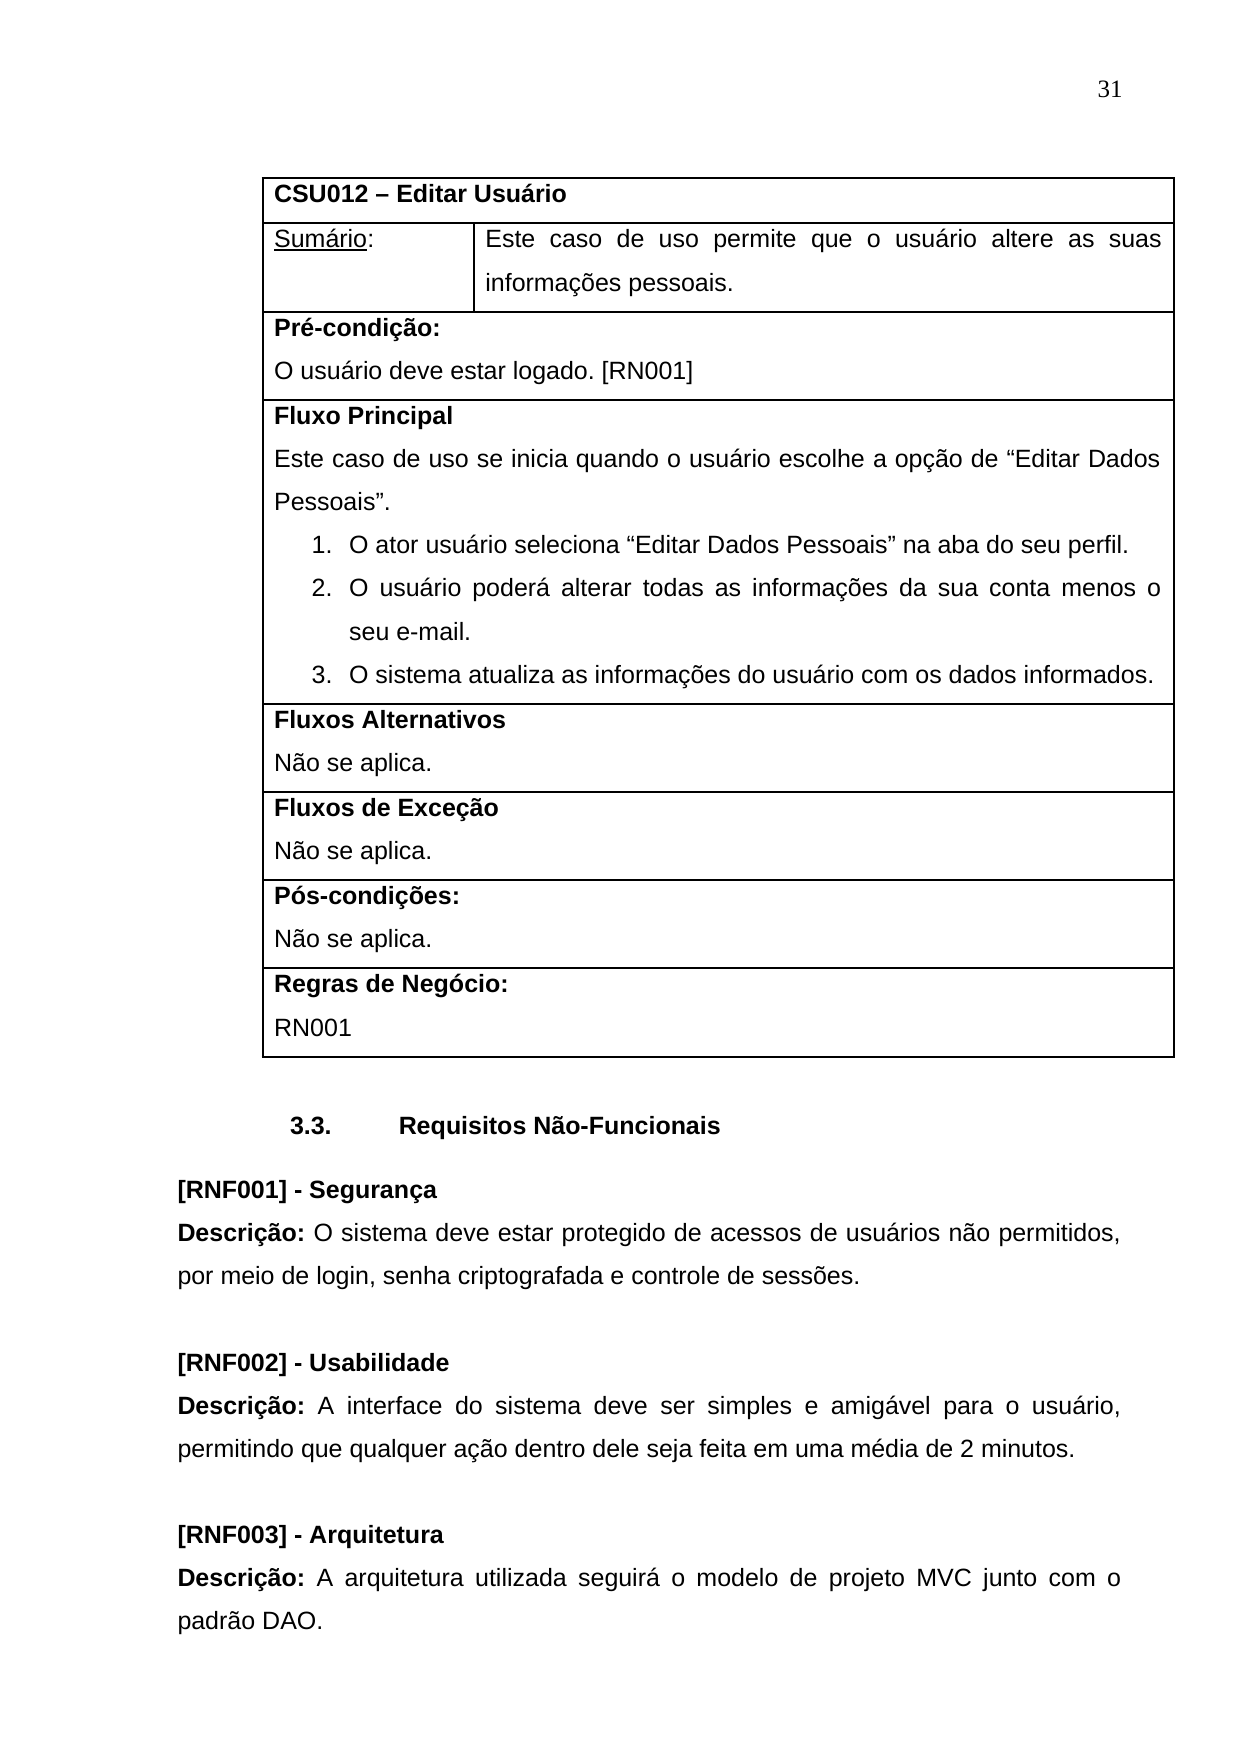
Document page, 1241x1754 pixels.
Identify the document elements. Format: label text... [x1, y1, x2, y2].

subtitle Requisitos Não-Funcionais [290, 1111, 1122, 1140]
table_cell Regras de Negócio: RN001 [264, 969, 1173, 1056]
table_cell Este caso de uso permite que o usuário altere as suas informações pessoais. [475, 224, 1173, 311]
text Descrição: A interface do sistema deve ser simples e amigável para o usuário, permitindo que qualquer ação dentro dele seja feita em uma média de 2 minutos. [177, 1391, 1122, 1463]
table_header CSU012 – Editar Usuário [264, 179, 1173, 222]
table_cell Fluxos Alternativos Não se aplica. [264, 705, 1173, 791]
text [RNF003] - Arquitetura [177, 1520, 1122, 1549]
text [RNF002] - Usabilidade [177, 1348, 1122, 1376]
table_cell Pós-condições: Não se aplica. [264, 881, 1173, 967]
table_cell Fluxo Principal Este caso de uso se inicia quando o usuário escolhe a opção de “Editar Dados Pessoais”. O ator usuário seleciona “Editar Dados Pessoais” na aba do seu perfil. O usuário poderá alterar todas as informações da sua conta menos o seu e-mail. O sistema atualiza as informações do usuário com os dados informados. [264, 401, 1173, 703]
table_cell Fluxos de Exceção Não se aplica. [264, 793, 1173, 879]
text Descrição: O sistema deve estar protegido de acessos de usuários não permitidos, por meio de login, senha criptografada e controle de sessões. [177, 1218, 1122, 1290]
table_cell Pré-condição: O usuário deve estar logado. [RN001] [264, 313, 1173, 399]
table_cell Sumário: [264, 224, 473, 311]
text [RNF001] - Segurança [177, 1175, 1122, 1204]
text Descrição: A arquitetura utilizada seguirá o modelo de projeto MVC junto com o padrão DAO. [177, 1563, 1122, 1635]
